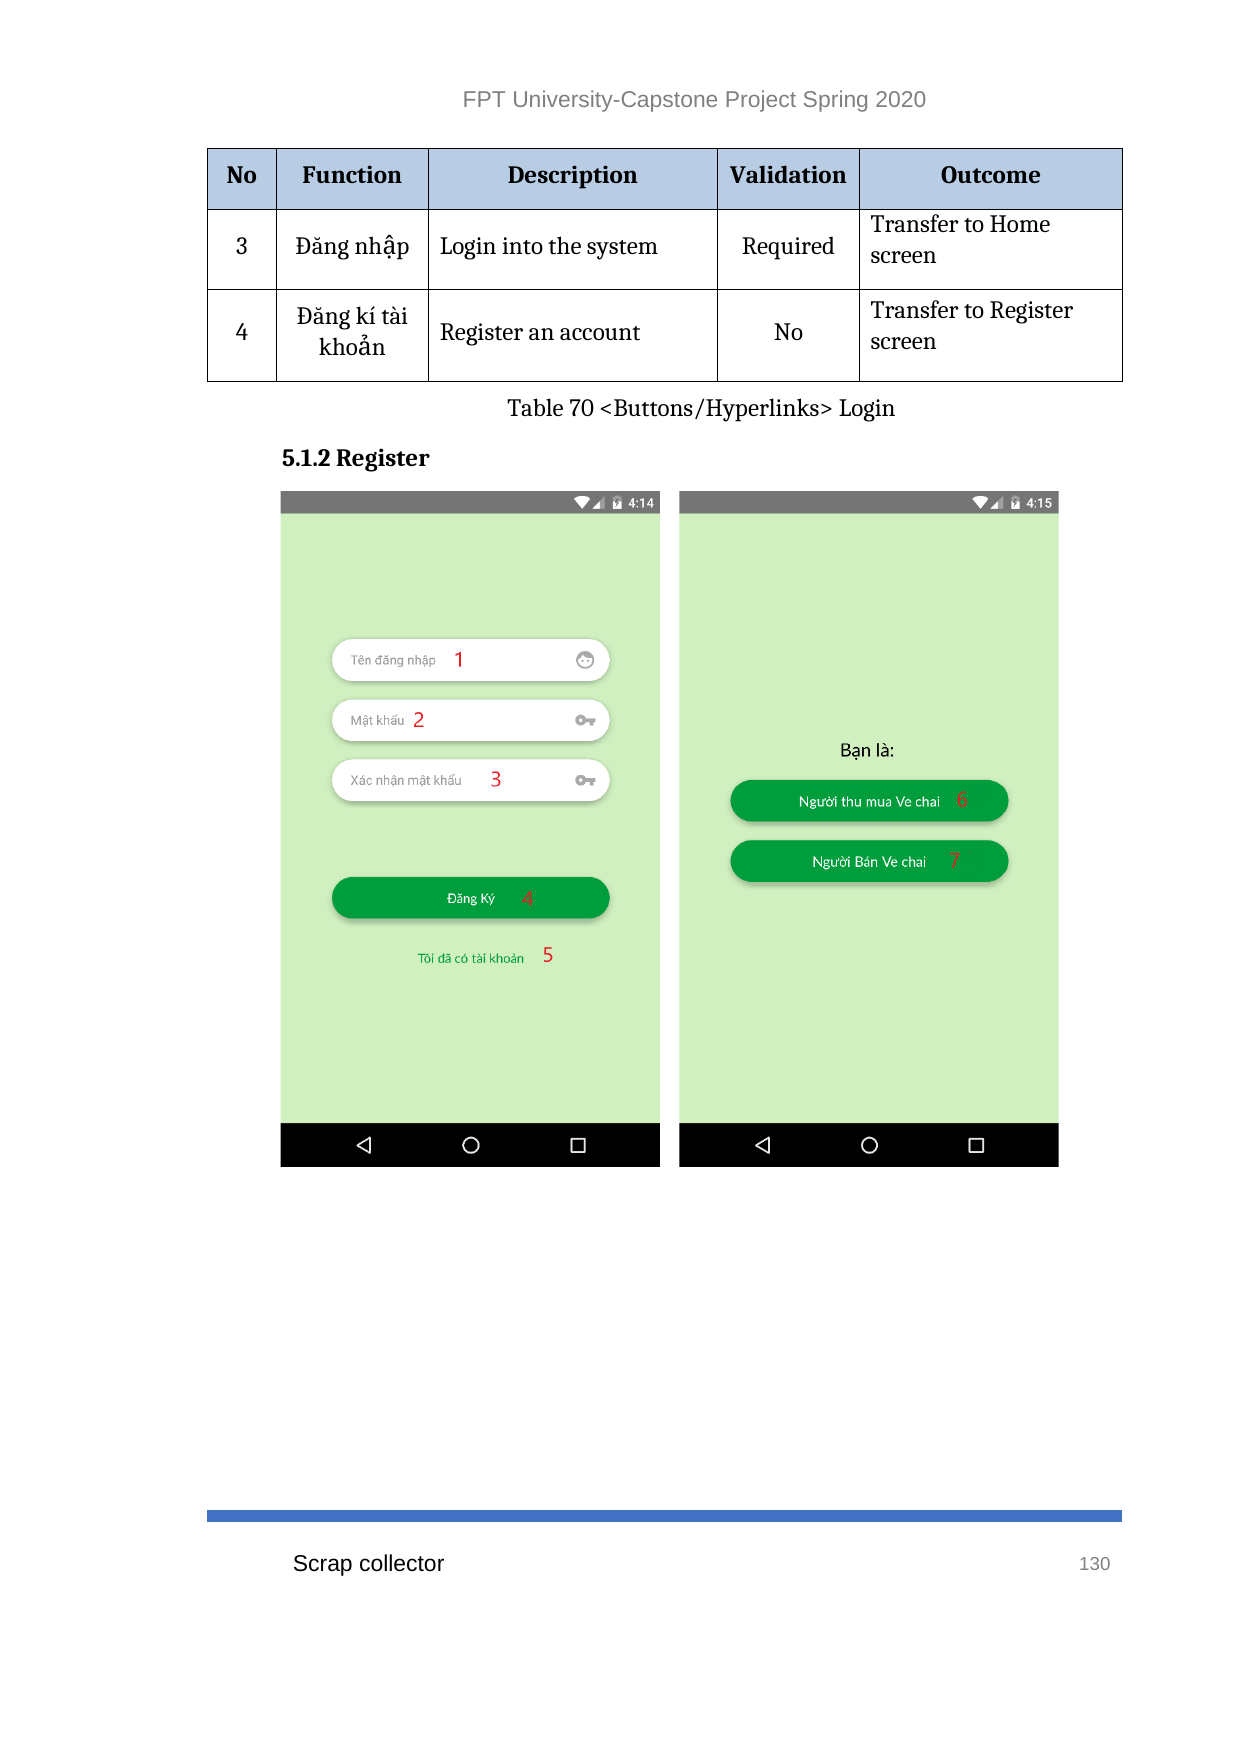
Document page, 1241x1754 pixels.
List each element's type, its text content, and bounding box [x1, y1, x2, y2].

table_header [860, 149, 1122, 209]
picture [280, 491, 660, 1167]
picture [679, 491, 1059, 1167]
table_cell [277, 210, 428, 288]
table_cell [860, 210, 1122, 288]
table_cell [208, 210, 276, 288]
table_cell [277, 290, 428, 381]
subtitle 5.1.2 Register [282, 444, 1122, 472]
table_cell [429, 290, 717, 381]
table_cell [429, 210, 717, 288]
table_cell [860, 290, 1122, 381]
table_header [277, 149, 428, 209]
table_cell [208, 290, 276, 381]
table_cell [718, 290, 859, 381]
text Table <Buttons/Hyperlinks> Login [207, 394, 1122, 423]
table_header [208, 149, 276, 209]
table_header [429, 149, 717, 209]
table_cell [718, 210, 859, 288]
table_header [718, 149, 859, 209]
